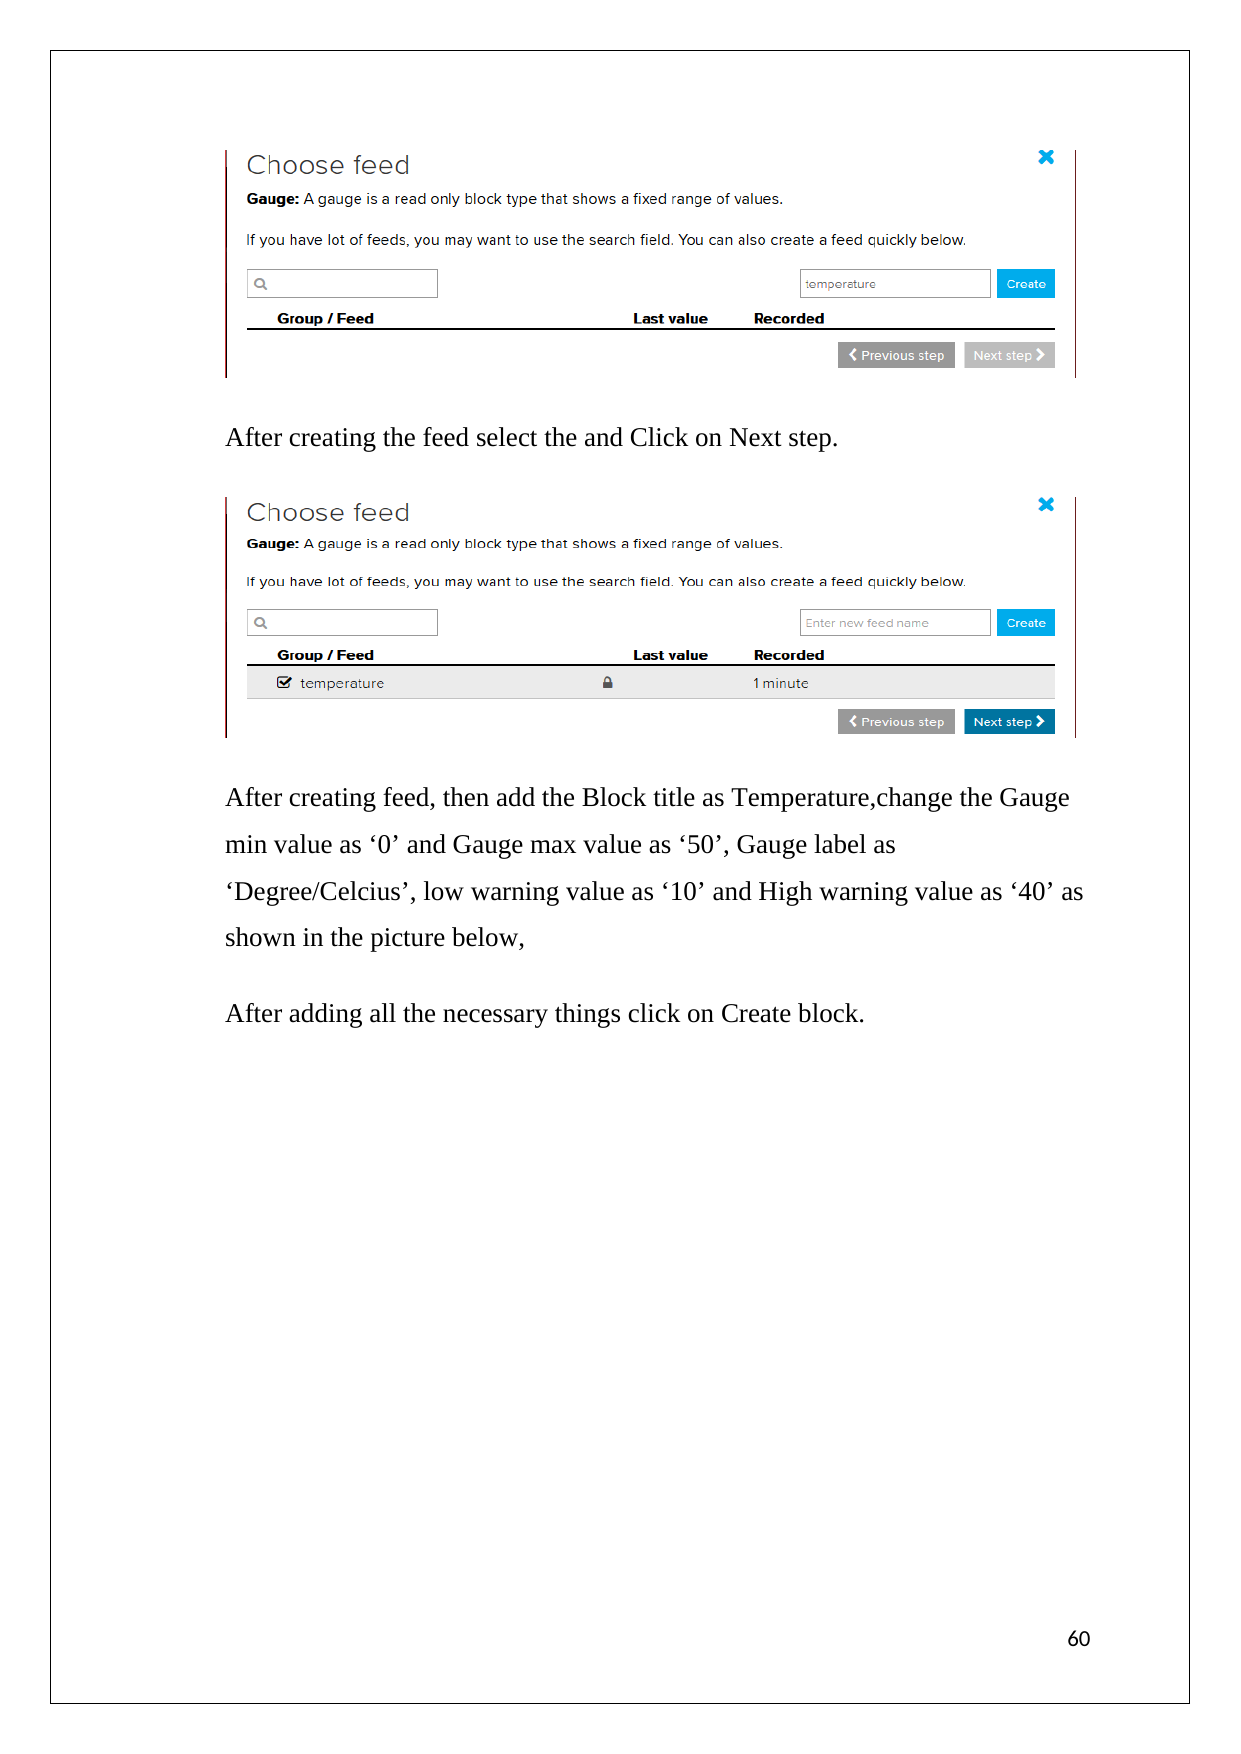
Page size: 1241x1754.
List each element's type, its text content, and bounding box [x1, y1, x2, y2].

text After creating feed, then add the Block title as Temperature,change the Gauge min value as ‘0’ and Gauge max value as ‘50’, Gauge label as ‘Degree/Celcius’, low warning value as ‘10’ and High warning value as ‘40’ as shown in the picture below, [225, 782, 1090, 953]
text After creating the feed select the and Click on Next step. [225, 422, 1090, 453]
picture [225, 497, 1076, 738]
text After adding all the necessary things click on Create block. [225, 997, 1090, 1028]
picture [225, 150, 1076, 378]
